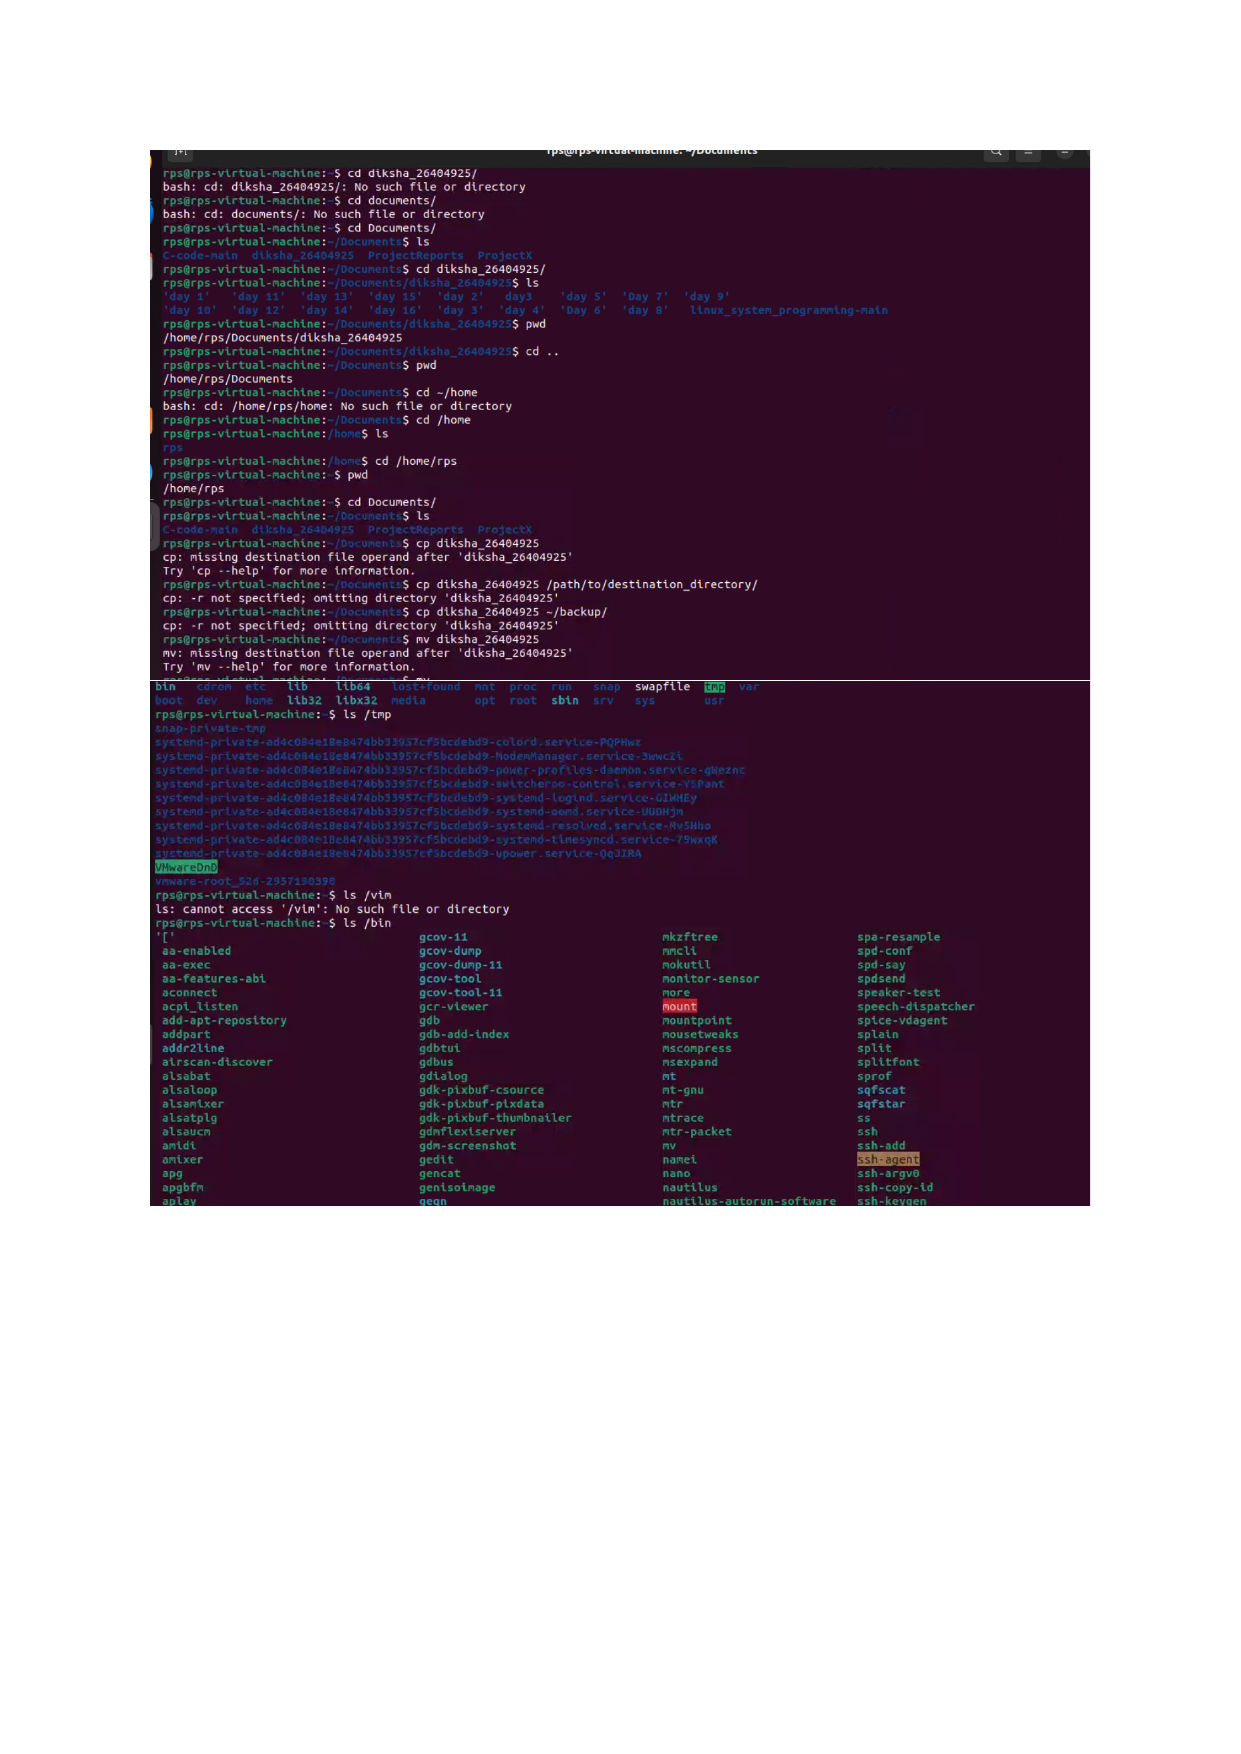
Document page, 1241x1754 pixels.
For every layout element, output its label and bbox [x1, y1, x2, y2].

picture [150, 681, 1091, 1206]
picture [150, 150, 1091, 680]
